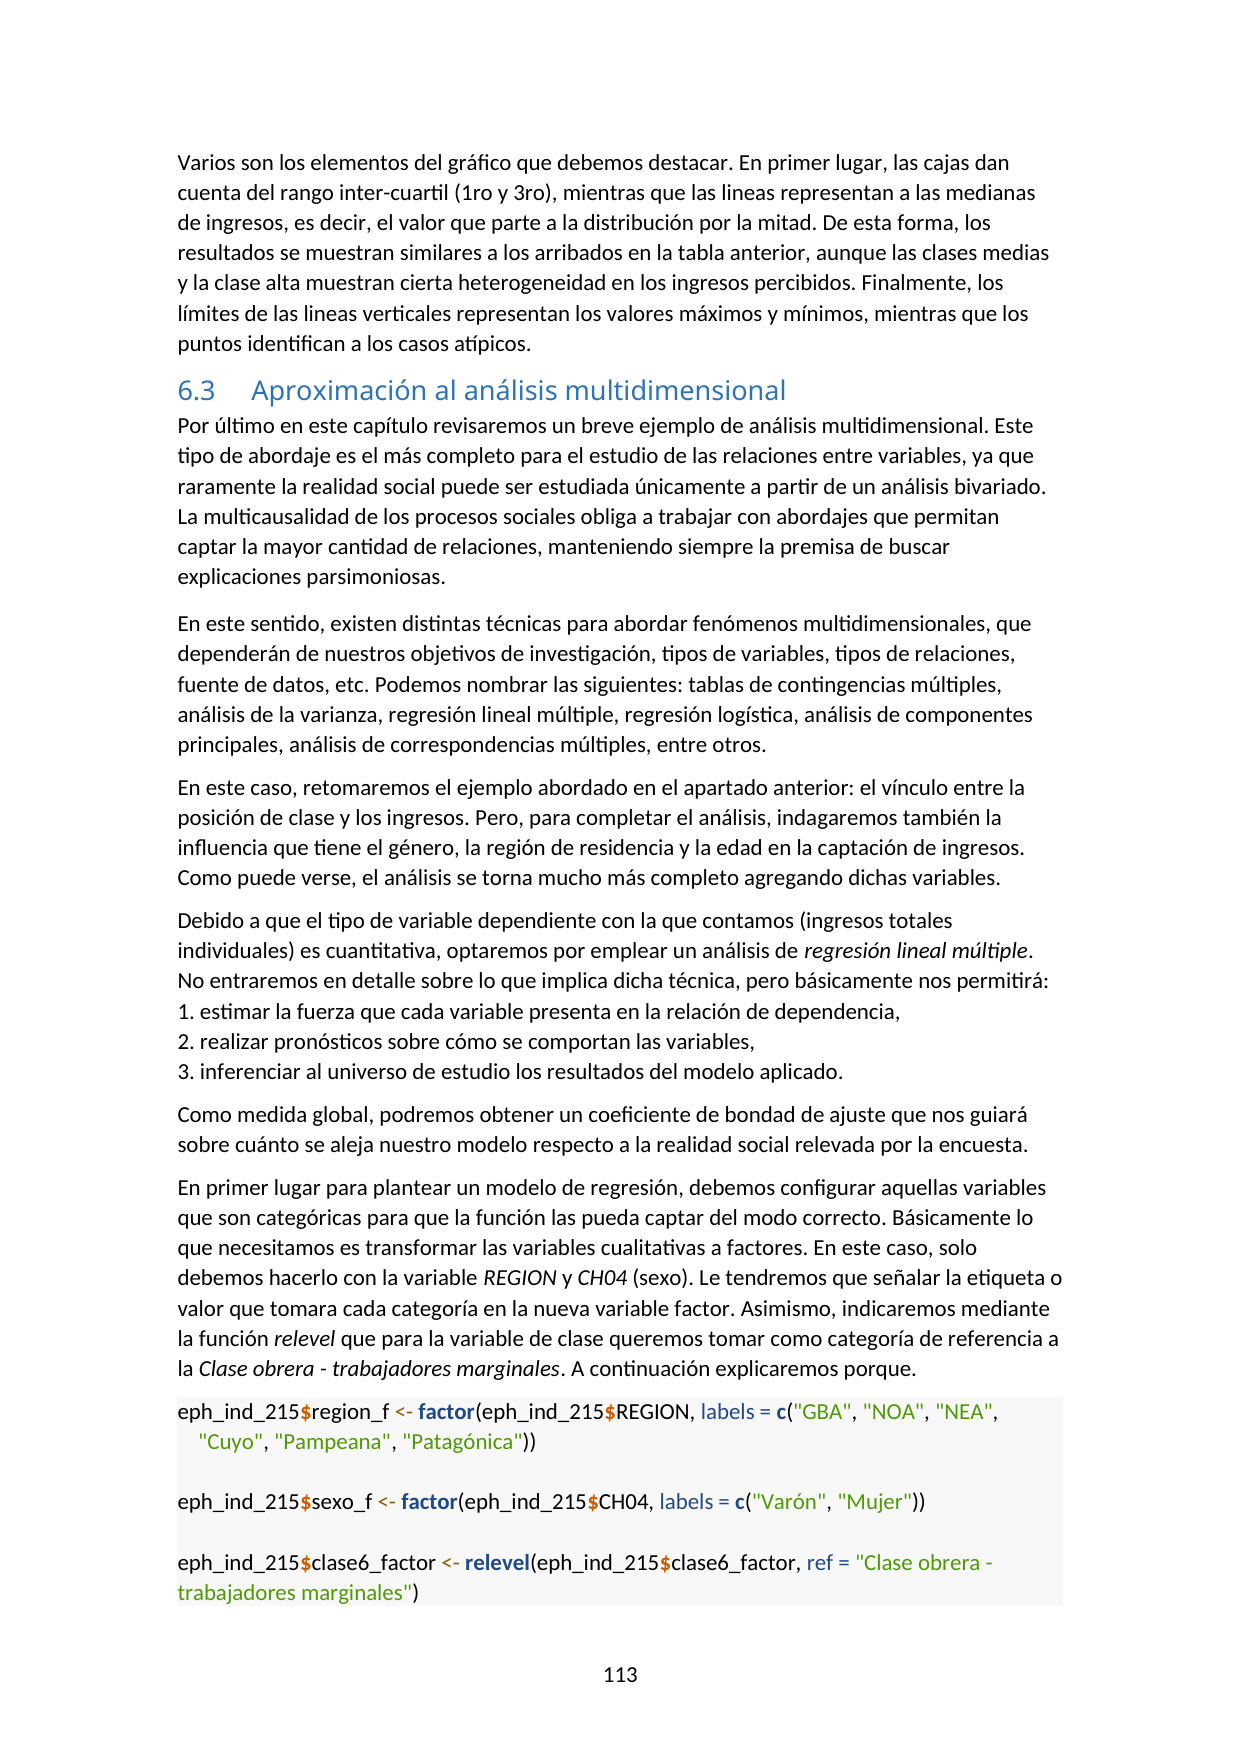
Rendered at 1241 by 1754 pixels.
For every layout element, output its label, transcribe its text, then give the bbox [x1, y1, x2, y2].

subtitle 6.3 Aproximación al análisis multidimensional [177, 372, 1063, 408]
text En este caso, retomaremos el ejemplo abordado en el apartado anterior: el vínculo entre la posición de clase y los ingresos. Pero, para completar el análisis, indagaremos también la influencia que tiene el género, la región de residencia y la edad en la captación de ingresos. Como puede verse, el análisis se torna mucho más completo agregando dichas variables. [177, 773, 1063, 891]
text Como medida global, podremos obtener un coeficiente de bondad de ajuste que nos guiará sobre cuánto se aleja nuestro modelo respecto a la realidad social relevada por la encuesta. [177, 1100, 1063, 1158]
text En primer lugar para plantear un modelo de regresión, debemos configurar aquellas variables que son categóricas para que la función las pueda captar del modo correcto. Básicamente lo que necesitamos es transformar las variables cualitativas a factores. En este caso, solo debemos hacerlo con la variable REGION y CH04 (sexo). Le tendremos que señalar la etiqueta o valor que tomara cada categoría en la nueva variable factor. Asimismo, indicaremos mediante la función relevel que para la variable de clase queremos tomar como categoría de referencia a la Clase obrera - trabajadores marginales. A continuación explicaremos porque. [177, 1173, 1063, 1382]
text Varios son los elementos del gráfico que debemos destacar. En primer lugar, las cajas dan cuenta del rango inter-cuartil (1ro y 3ro), mientras que las lineas representan a las medianas de ingresos, es decir, el valor que parte a la distribución por la mitad. De esta forma, los resultados se muestran similares a los arribados en la tabla anterior, aunque las clases medias y la clase alta muestran cierta heterogeneidad en los ingresos percibidos. Finalmente, los límites de las lineas verticales representan los valores máximos y mínimos, mientras que los puntos identifican a los casos atípicos. [177, 148, 1063, 357]
text Debido a que el tipo de variable dependiente con la que contamos (ingresos totales individuales) es cuantitativa, optaremos por emplear un análisis de regresión lineal múltiple. No entraremos en detalle sobre lo que implica dicha técnica, pero básicamente nos permitirá: 1. estimar la fuerza que cada variable presenta en la relación de dependencia, 2. realizar pronósticos sobre cómo se comportan las variables, 3. inferenciar al universo de estudio los resultados del modelo aplicado. [177, 906, 1063, 1085]
text eph_ind_215$region_f <- factor(eph_ind_215$REGION, labels = c("GBA", "NOA", "NEA", "Cuyo", "Pampeana", "Patagónica")) eph_ind_215$sexo_f <- factor(eph_ind_215$CH04, labels = c("Varón", "Mujer")) eph_ind_215$clase6_factor <- relevel(eph_ind_215$clase6_factor, ref = "Clase obrera - trabajadores marginales") [177, 1397, 1063, 1606]
text En este sentido, existen distintas técnicas para abordar fenómenos multidimensionales, que dependerán de nuestros objetivos de investigación, tipos de variables, tipos de relaciones, fuente de datos, etc. Podemos nombrar las siguientes: tablas de contingencias múltiples, análisis de la varianza, regresión lineal múltiple, regresión logística, análisis de componentes principales, análisis de correspondencias múltiples, entre otros. [177, 609, 1063, 758]
